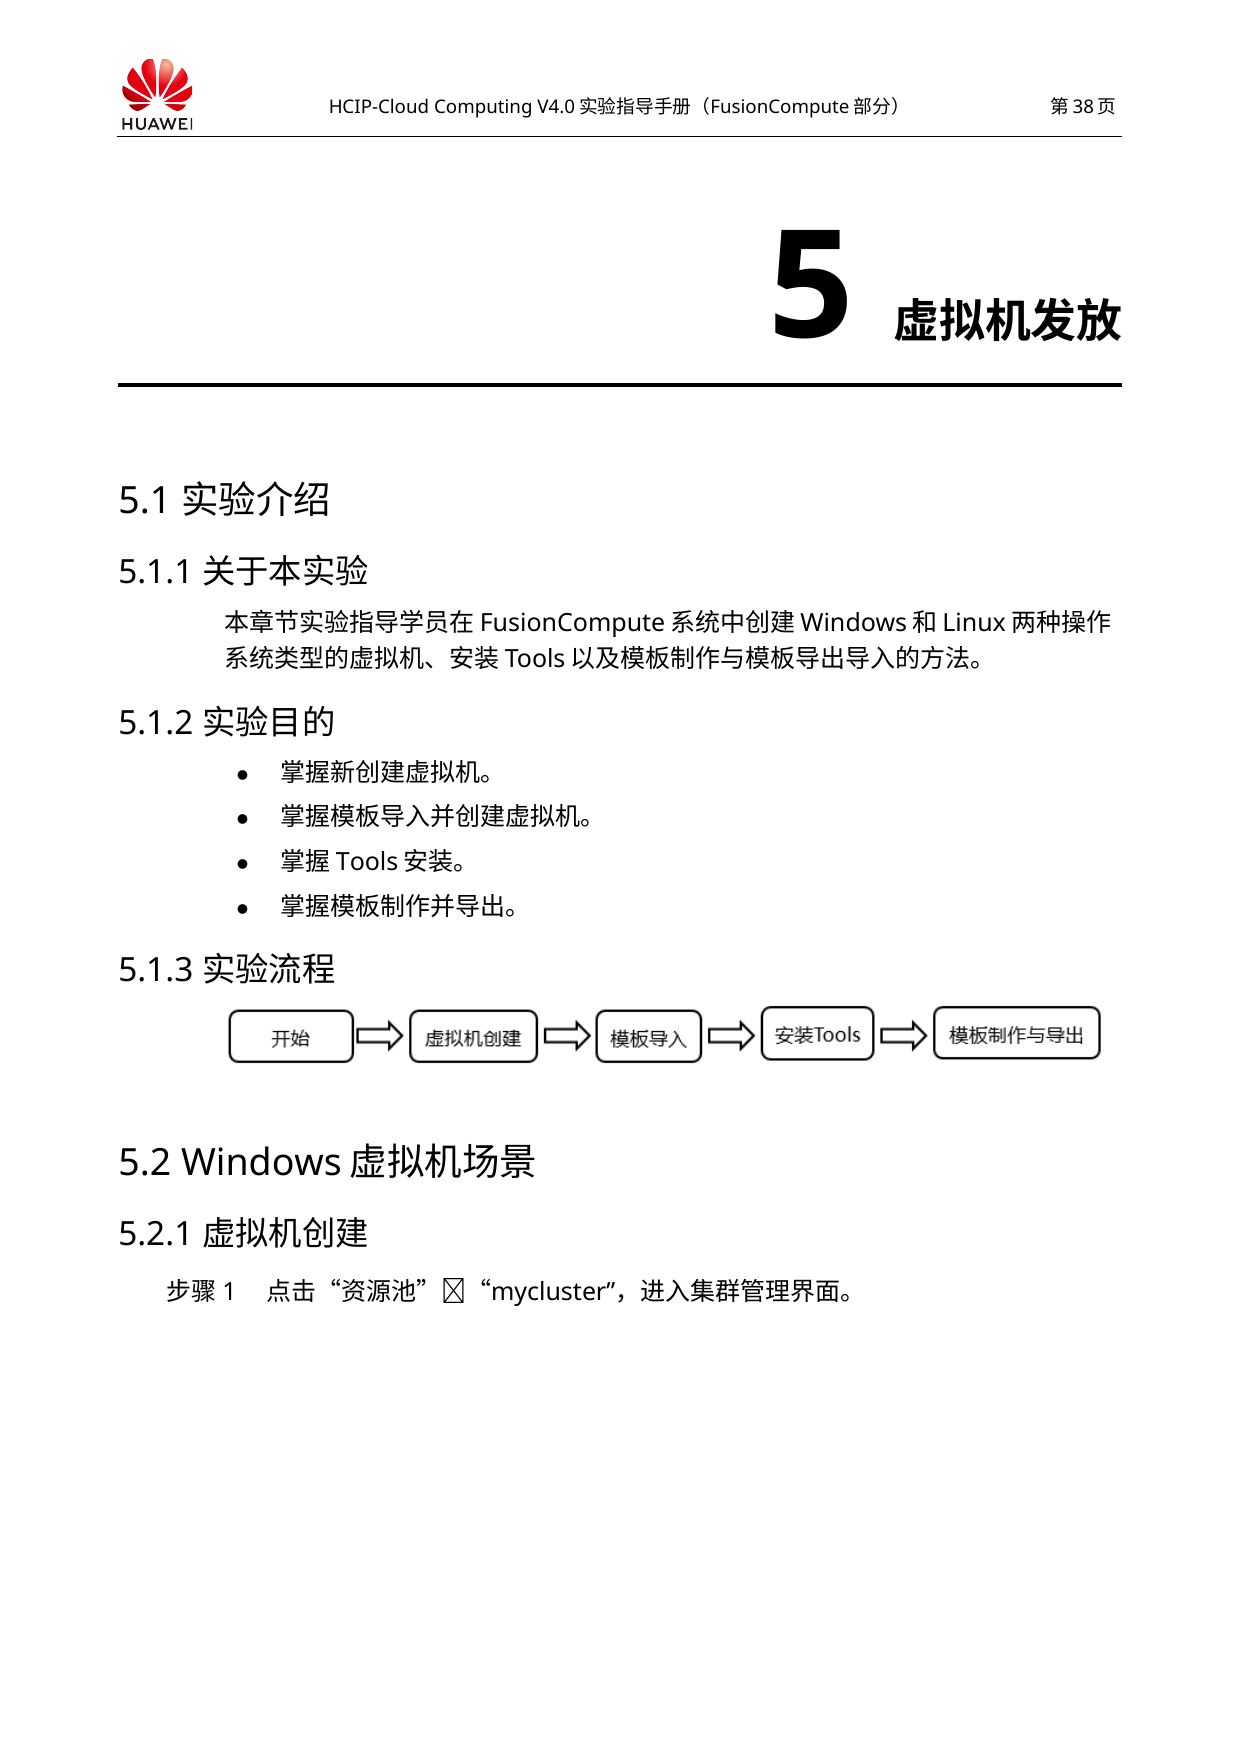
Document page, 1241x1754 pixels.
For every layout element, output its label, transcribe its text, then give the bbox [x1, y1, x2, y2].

text 掌握模板导入并创建虚拟机。 [236, 797, 1122, 833]
picture [224, 999, 1109, 1069]
text 掌握Tools安装。 [236, 841, 1122, 878]
text 掌握模板制作并导出。 [236, 886, 1122, 922]
subtitle 关于本实验 [118, 545, 1122, 594]
list 点击“资源池”“mycluster”，进入集群管理界面。 [236, 1272, 1122, 1308]
picture [122, 59, 193, 130]
subtitle 虚拟机发放 [118, 177, 1122, 383]
text 本章节实验指导学员在FusionCompute系统中创建Windows和Linux两种操作系统类型的虚拟机、安装Tools以及模板制作与模板导出导入的方法。 [224, 602, 1122, 674]
subtitle 实验介绍 [118, 470, 1122, 524]
subtitle 虚拟机创建 [118, 1207, 1122, 1255]
subtitle 实验流程 [118, 943, 1122, 991]
subtitle Windows虚拟机场景 [118, 1131, 1122, 1186]
text 掌握新创建虚拟机。 [236, 752, 1122, 788]
subtitle 实验目的 [118, 695, 1122, 744]
